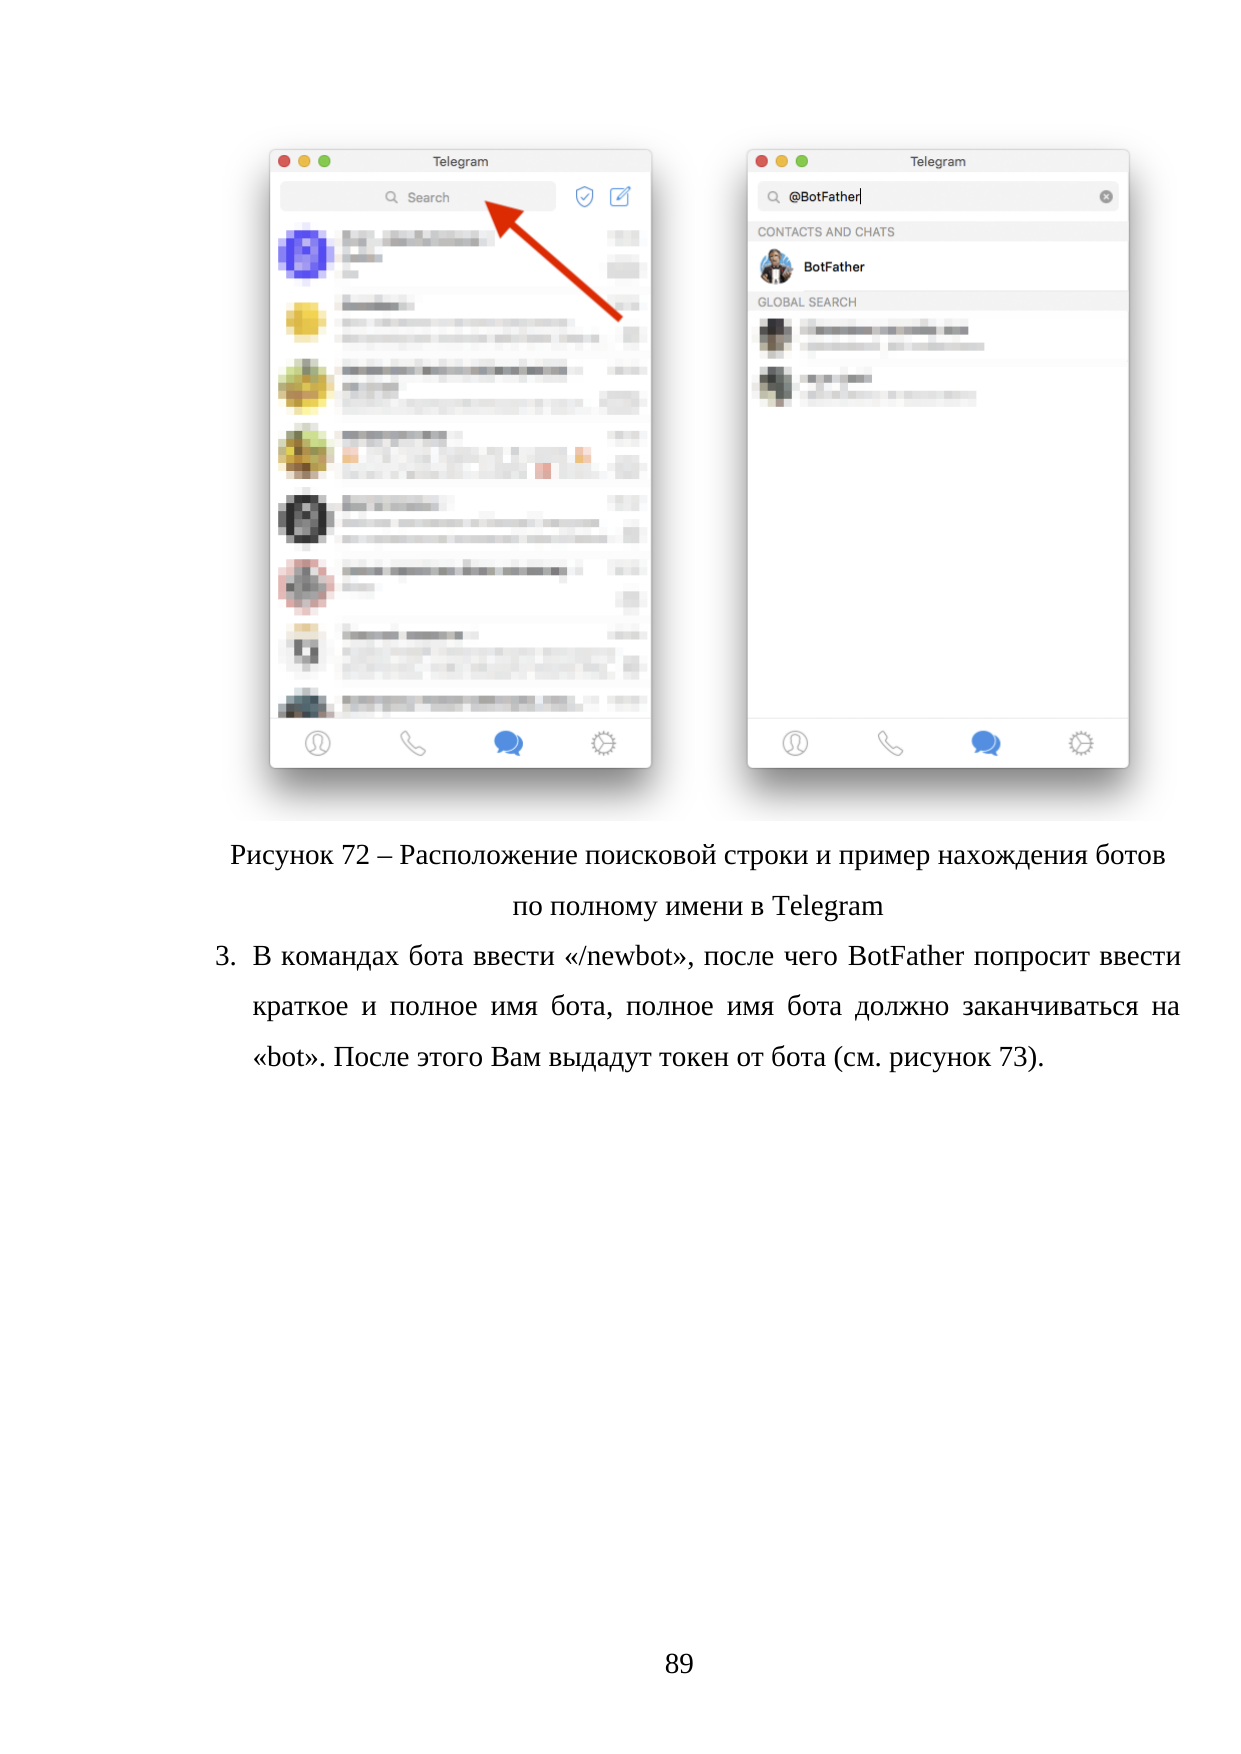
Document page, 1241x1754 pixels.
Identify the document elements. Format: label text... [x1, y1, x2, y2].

list В командах бота ввести «/newbot», после чего BotFather попросит ввести краткое и полное имя бота, полное имя бота должно заканчиваться на «bot». После этого Вам выдадут токен от бота (см. рисунок 73). [215, 938, 1181, 1072]
picture [214, 118, 1189, 821]
text Рисунок 72 – Расположение поисковой строки и пример нахождения ботов по полному имени в Telegram [215, 837, 1181, 921]
